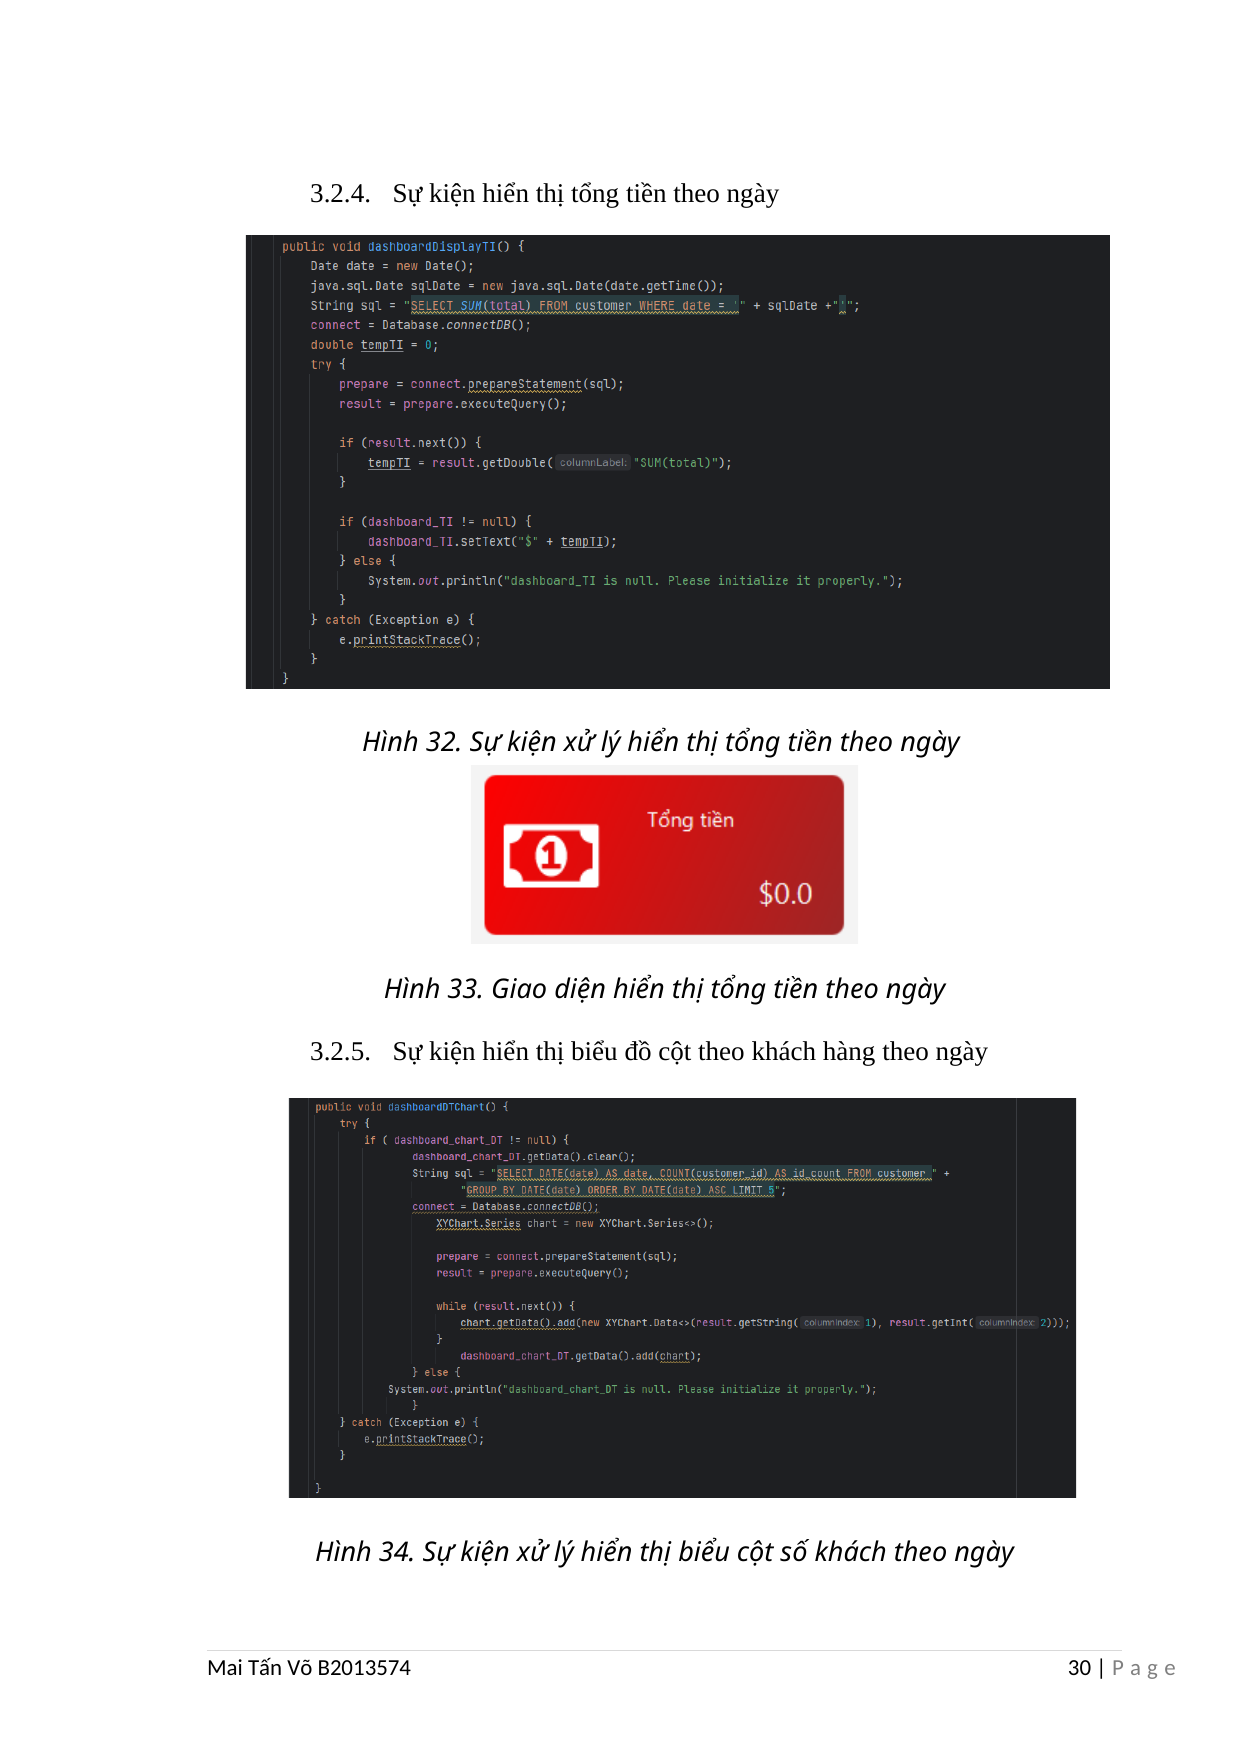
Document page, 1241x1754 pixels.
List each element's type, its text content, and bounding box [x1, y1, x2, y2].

text Hình 34. Sự kiện xử lý hiển thị biểu cột số khách theo ngày [207, 1093, 1122, 1569]
list Sự kiện hiển thị tổng tiền theo ngày [310, 177, 1122, 208]
text Hình 33. Giao diện hiển thị tổng tiền theo ngày [207, 970, 1122, 1007]
text Hình 32. Sự kiện xử lý hiển thị tổng tiền theo ngày [207, 235, 1122, 943]
list Sự kiện hiển thị biểu đồ cột theo khách hàng theo ngày [310, 1035, 1122, 1066]
picture [470, 765, 859, 944]
